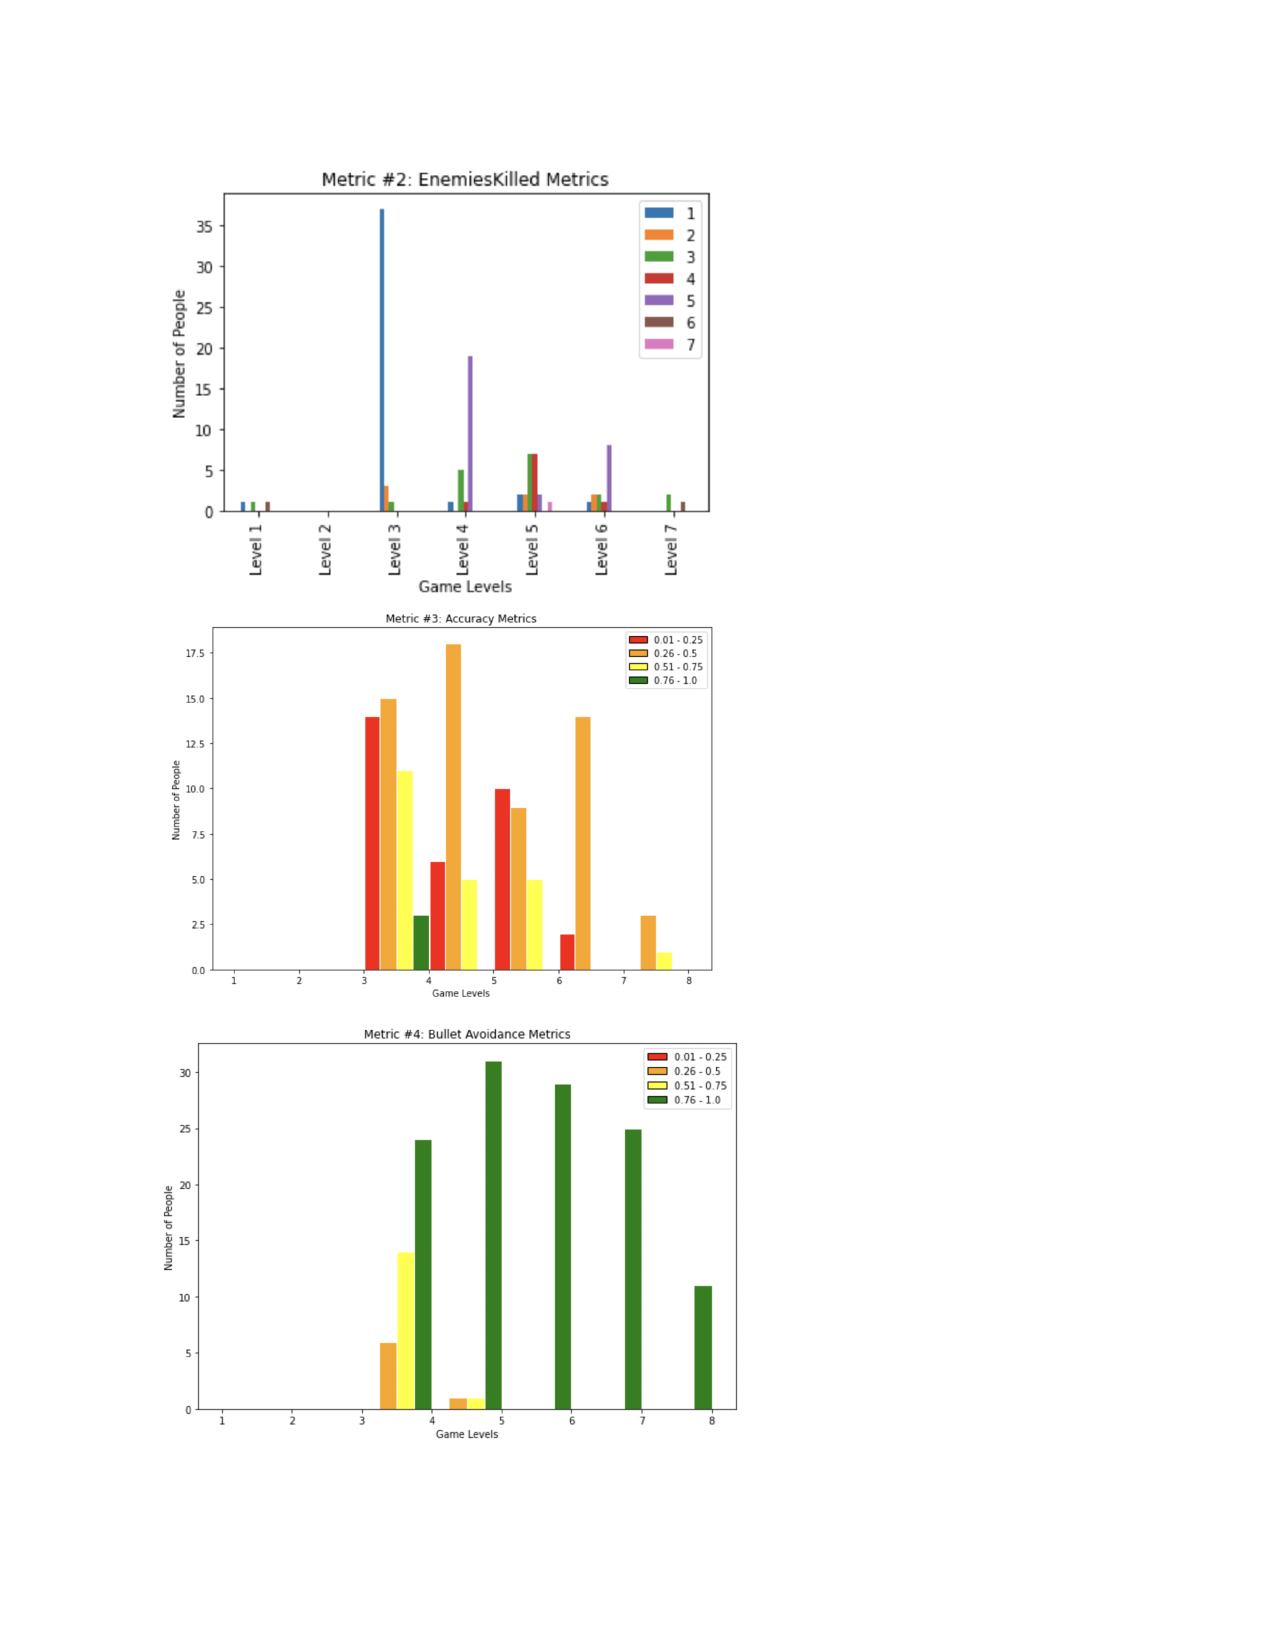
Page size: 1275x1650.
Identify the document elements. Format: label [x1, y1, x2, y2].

picture [150, 150, 750, 601]
picture [150, 604, 739, 1014]
picture [150, 1018, 757, 1453]
